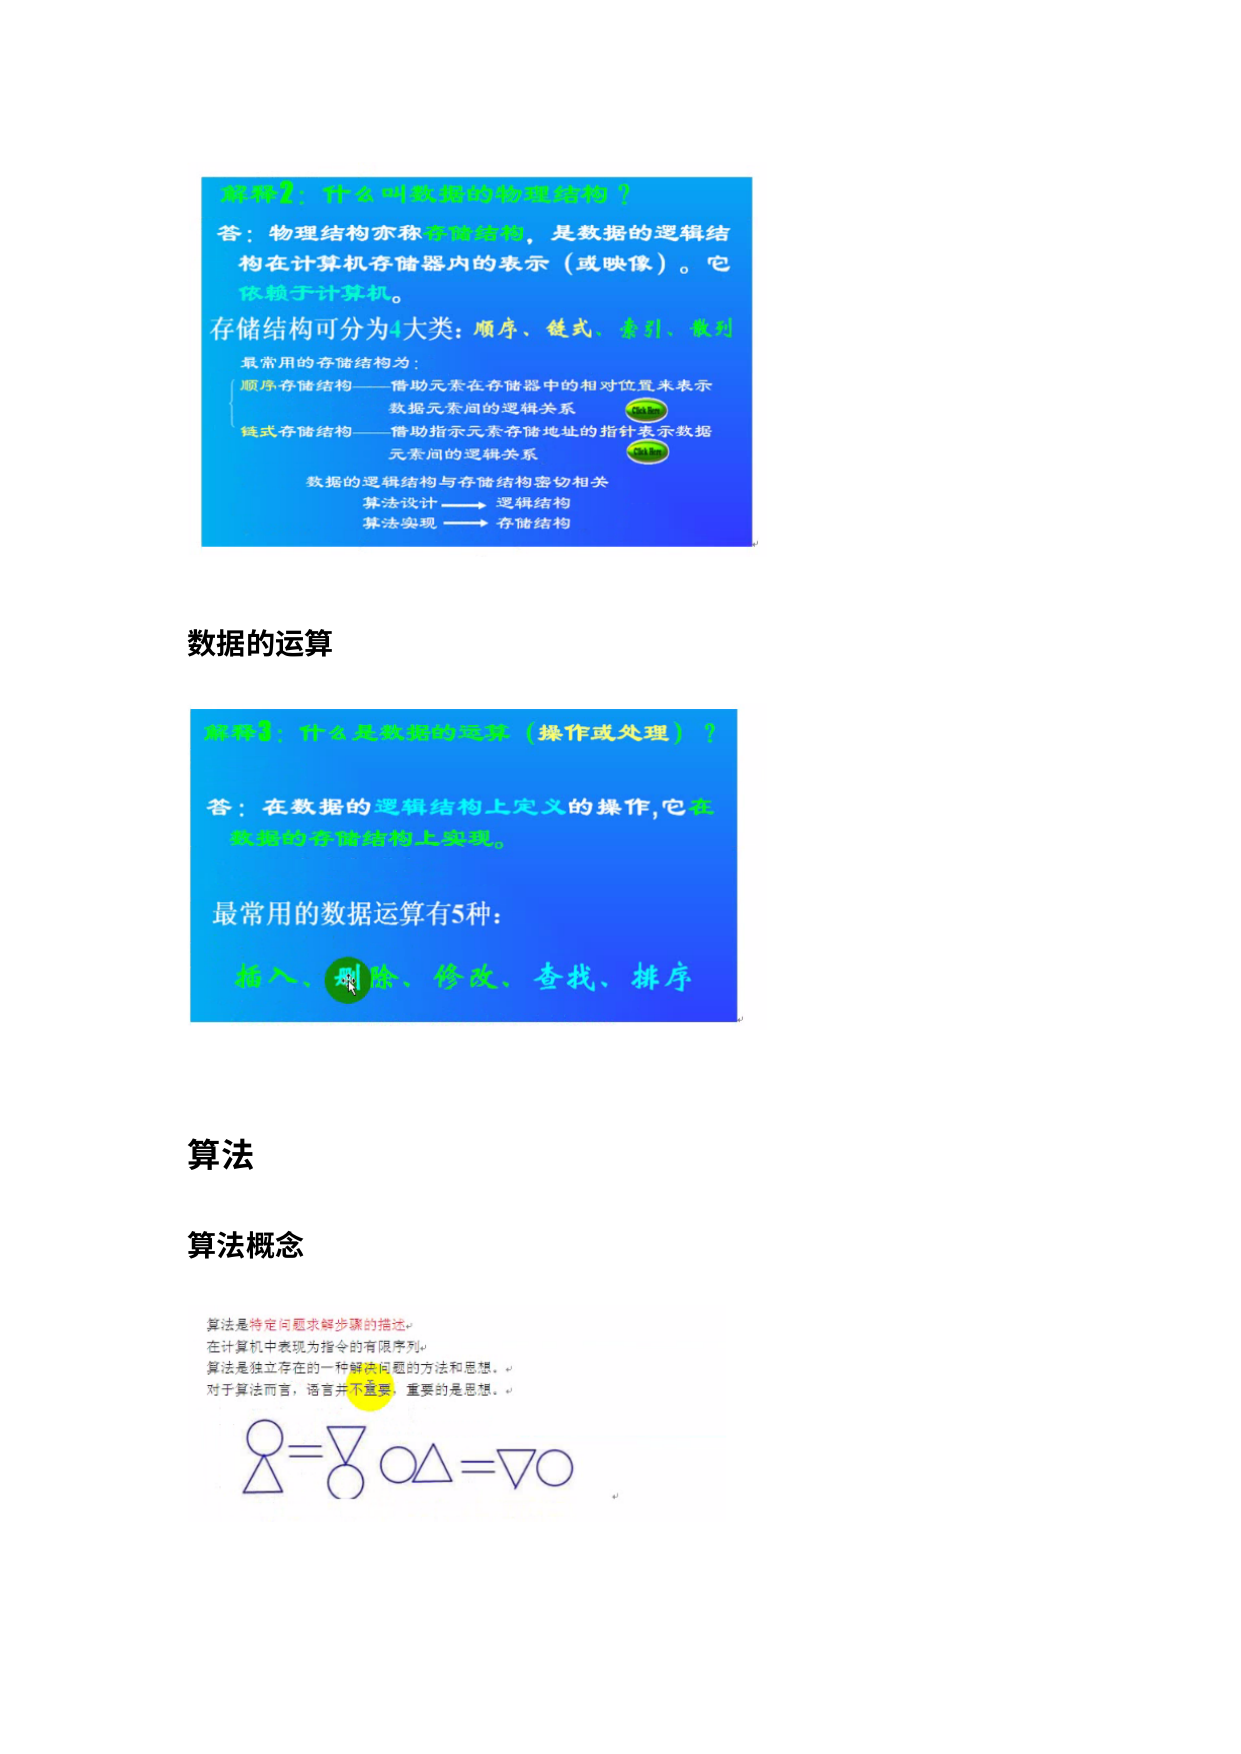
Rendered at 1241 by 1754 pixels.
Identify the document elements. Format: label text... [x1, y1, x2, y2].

picture [187, 1305, 727, 1522]
picture [187, 703, 767, 1030]
text 算法概念 [187, 1213, 1053, 1278]
picture [187, 162, 767, 557]
text 算法 [187, 1121, 1053, 1186]
text 数据的运算 [187, 612, 1053, 677]
